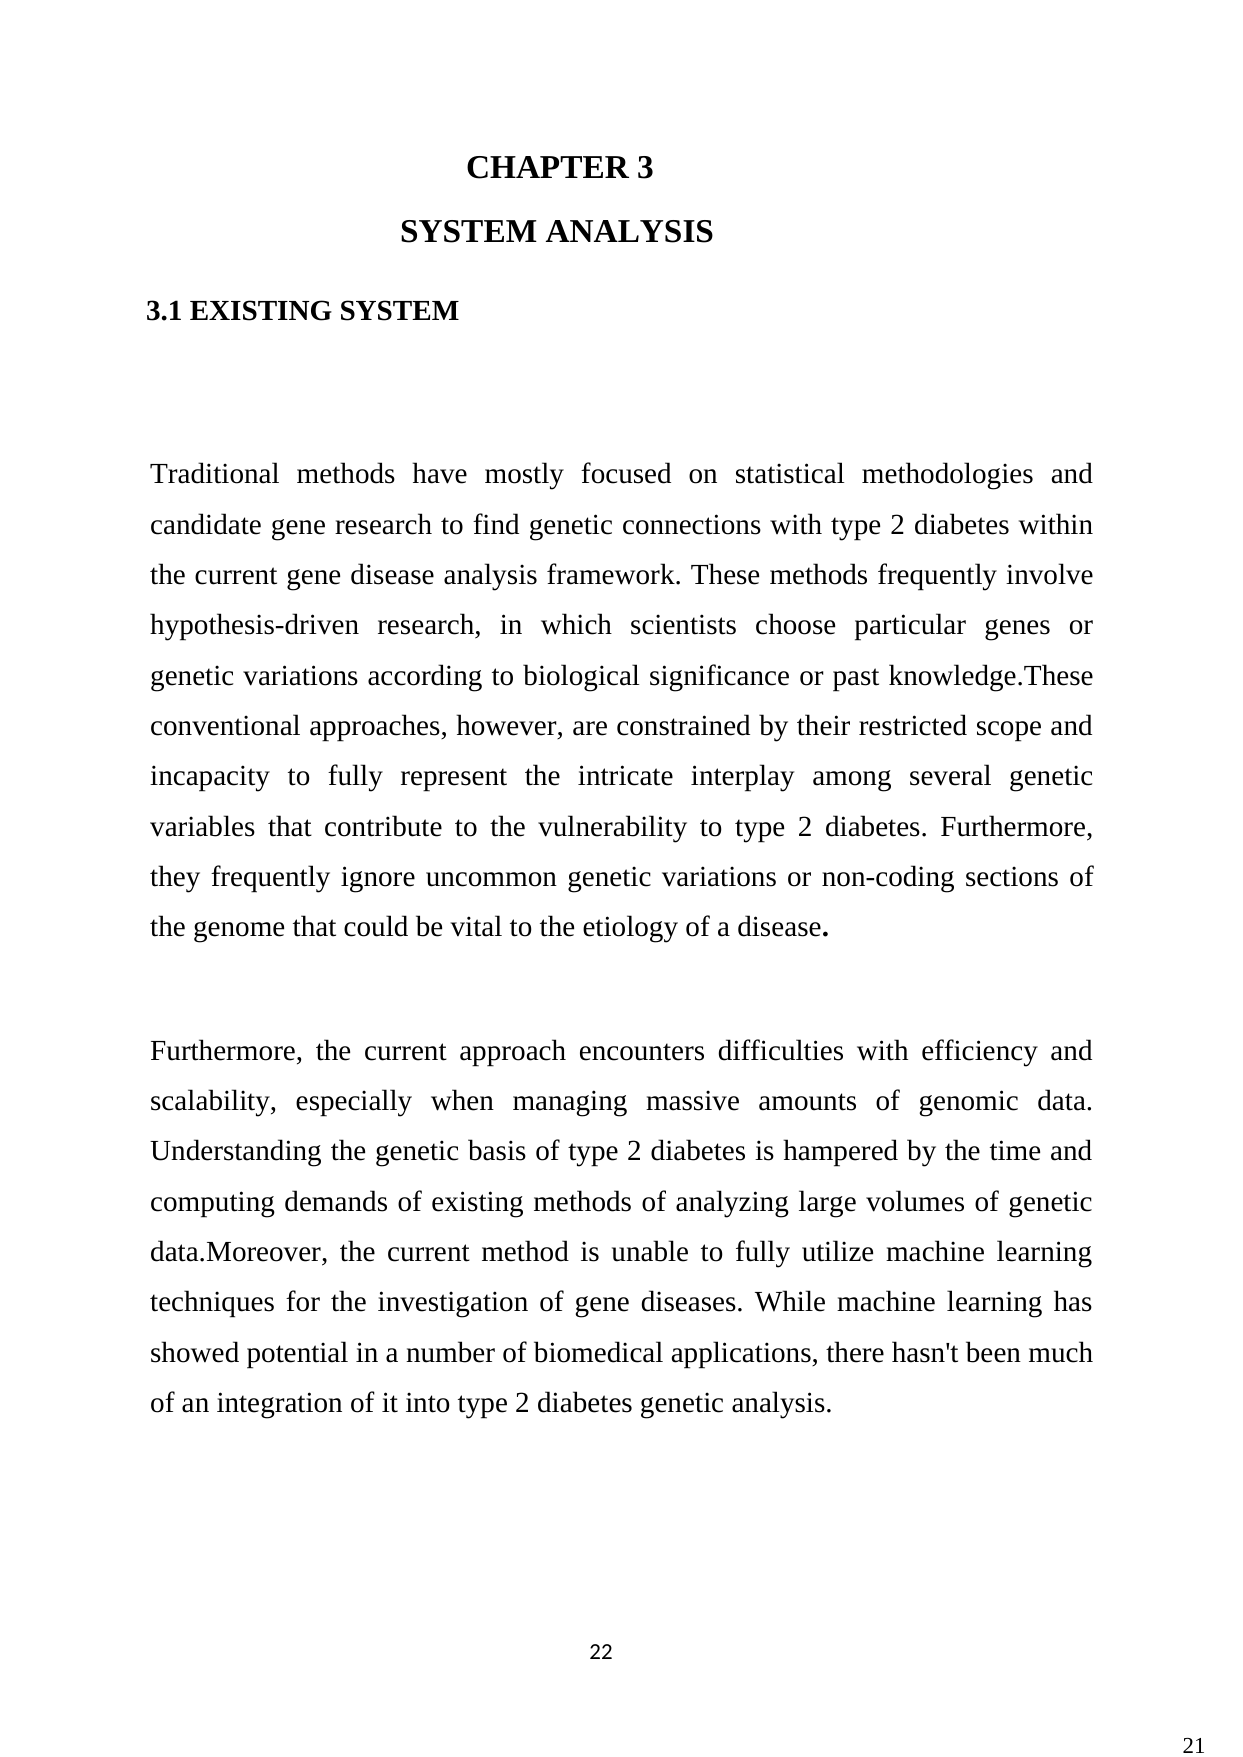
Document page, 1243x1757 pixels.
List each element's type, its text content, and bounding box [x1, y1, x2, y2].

subtitle 3.1 EXISTING SYSTEM [58, 293, 1205, 327]
text SYSTEM ANALYSIS [58, 211, 777, 249]
text CHAPTER 3 [465, 148, 777, 186]
text Furthermore, the current approach encounters difficulties with efficiency and scalability, especially when managing massive amounts of genomic data. Understanding the genetic basis of type 2 diabetes is hampered by the time and computing demands of existing methods of analyzing large volumes of genetic data.Moreover, the current method is unable to fully utilize machine learning techniques for the investigation of gene diseases. While machine learning has showed potential in a number of biomedical applications, there hasn't been much of an integration of it into type 2 diabetes genetic analysis. [150, 1033, 1094, 1418]
text Traditional methods have mostly focused on statistical methodologies and candidate gene research to find genetic connections with type 2 diabetes within the current gene disease analysis framework. These methods frequently involve hypothesis-driven research, in which scientists choose particular genes or genetic variations according to biological significance or past knowledge.These conventional approaches, however, are constrained by their restricted scope and incapacity to fully represent the intricate interplay among several genetic variables that contribute to the vulnerability to type 2 diabetes. Furthermore, they frequently ignore uncommon genetic variations or non-coding sections of the genome that could be vital to the etiology of a disease. [150, 457, 1094, 943]
text 22 [259, 1637, 943, 1665]
